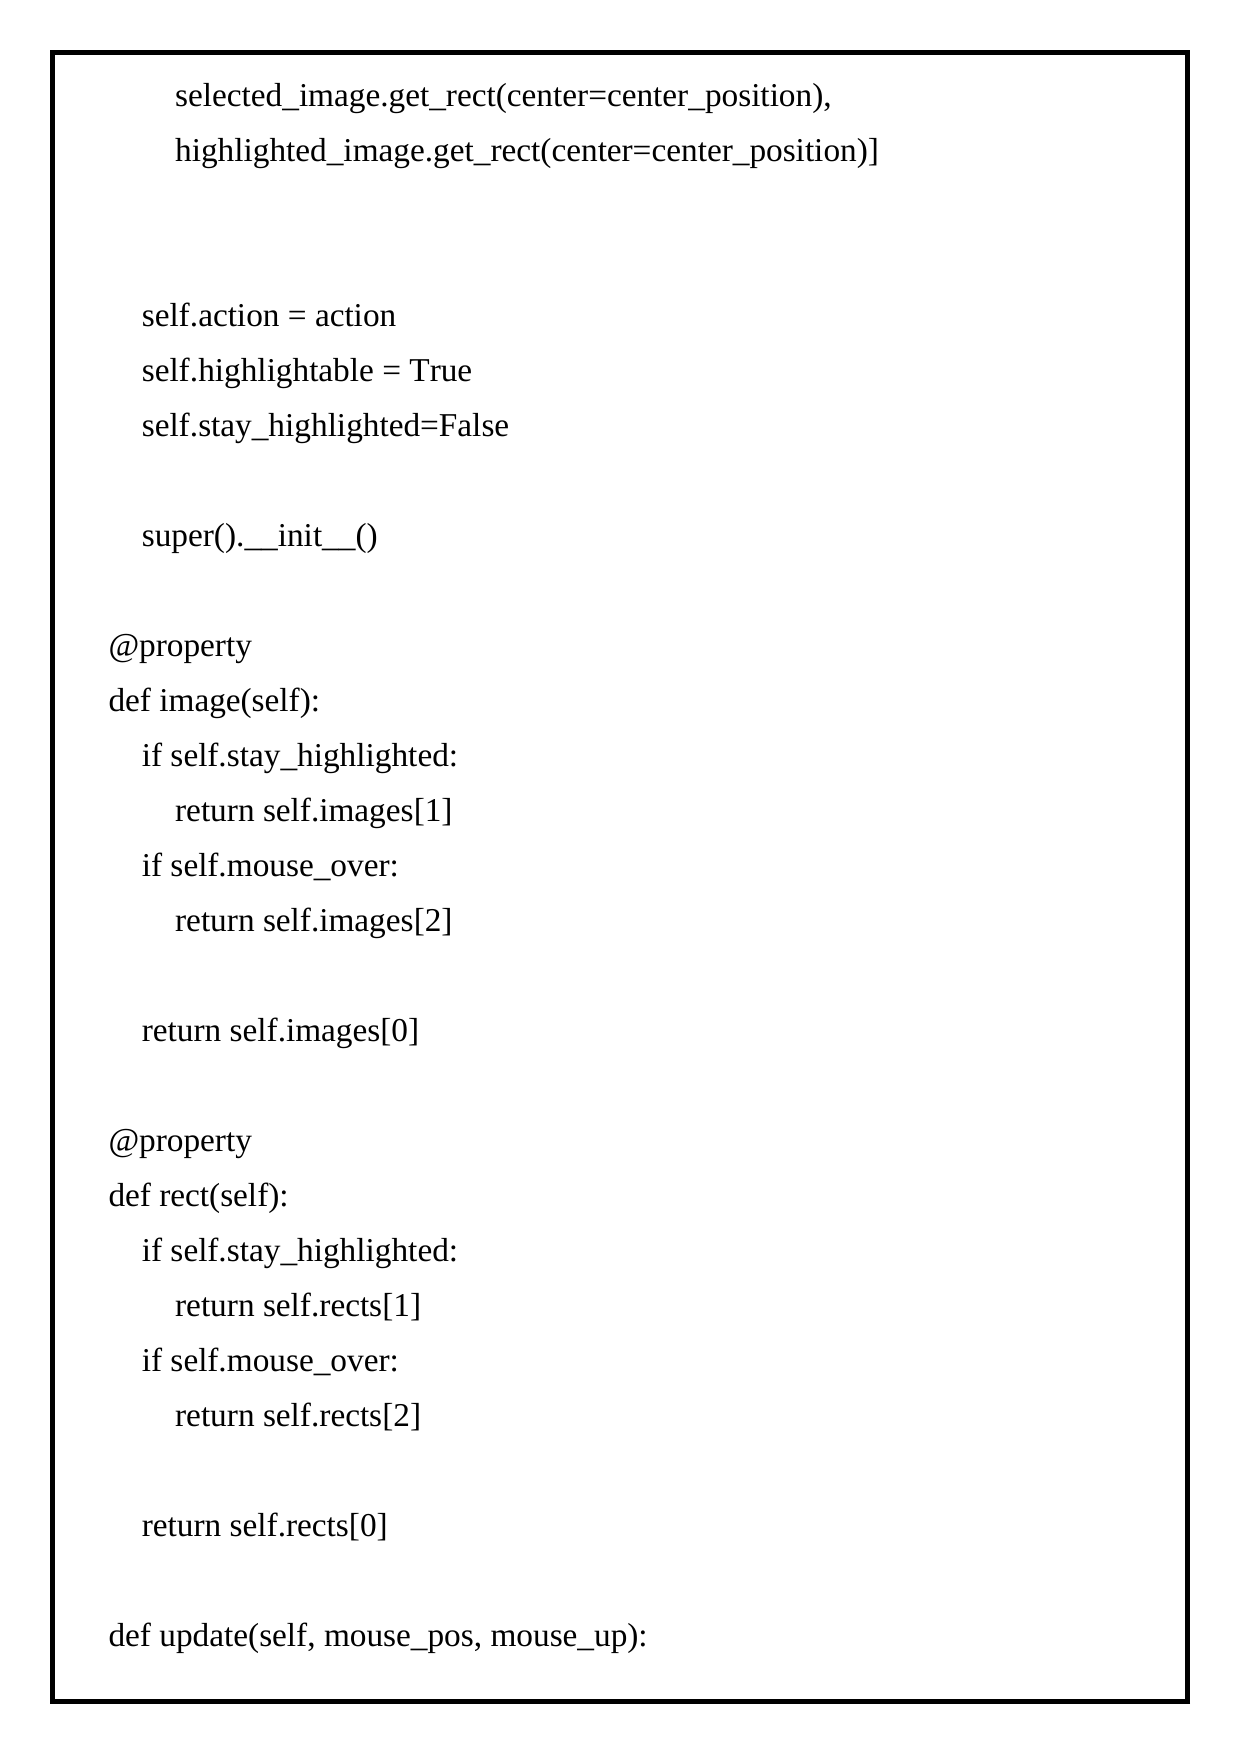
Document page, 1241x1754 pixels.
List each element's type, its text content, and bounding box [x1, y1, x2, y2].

text self.highlightable = True [75, 350, 1165, 388]
text return self.images[2] [75, 900, 1165, 938]
text def rect(self): [75, 1175, 1165, 1213]
text selected_image.get_rect(center=center_position), [75, 75, 1165, 113]
text return self.images[1] [75, 790, 1165, 828]
text if self.mouse_over: [75, 1340, 1165, 1378]
text @property [75, 1120, 1165, 1158]
text def update(self, mouse_pos, mouse_up): [75, 1615, 1165, 1653]
text return self.rects[2] [75, 1395, 1165, 1433]
text return self.rects[1] [75, 1285, 1165, 1323]
text def image(self): [75, 680, 1165, 718]
text highlighted_image.get_rect(center=center_position)] [75, 130, 1165, 168]
text if self.stay_highlighted: [75, 735, 1165, 773]
text super().__init__() [75, 515, 1165, 553]
text return self.rects[0] [75, 1505, 1165, 1543]
text self.stay_highlighted=False [75, 405, 1165, 443]
text if self.stay_highlighted: [75, 1230, 1165, 1268]
text @property [75, 625, 1165, 663]
text self.action = action [75, 295, 1165, 333]
text if self.mouse_over: [75, 845, 1165, 883]
text return self.images[0] [75, 1010, 1165, 1048]
